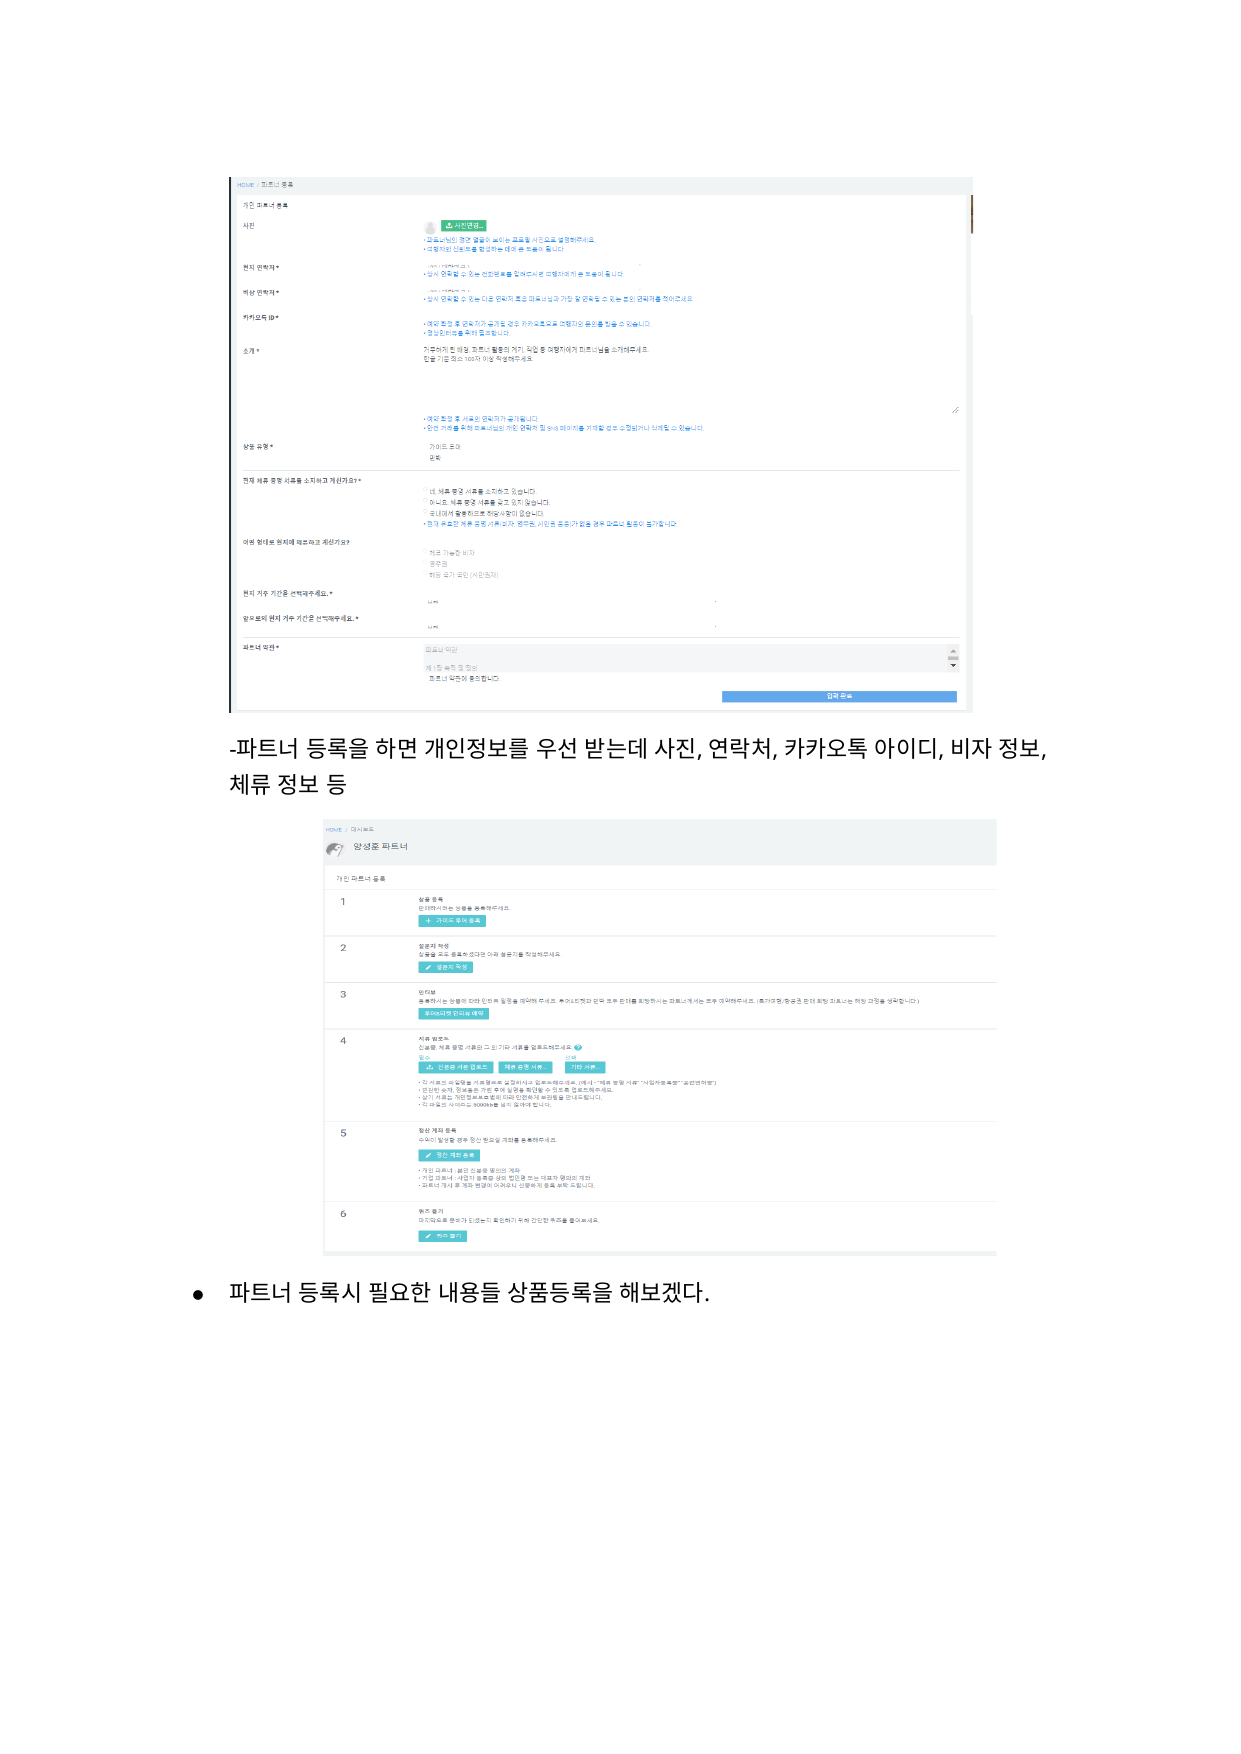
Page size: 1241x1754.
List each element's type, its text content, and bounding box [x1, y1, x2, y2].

list -파트너 등록을 하면 개인정보를 우선 받는데 사진, 연락처, 카카오톡 아이디, 비자 정보, 체류 정보 등 [229, 731, 1090, 800]
picture [229, 177, 974, 713]
list 파트너 등록시 필요한 내용들 상품등록을 해보겠다. [192, 1275, 1090, 1308]
picture [322, 819, 997, 1256]
